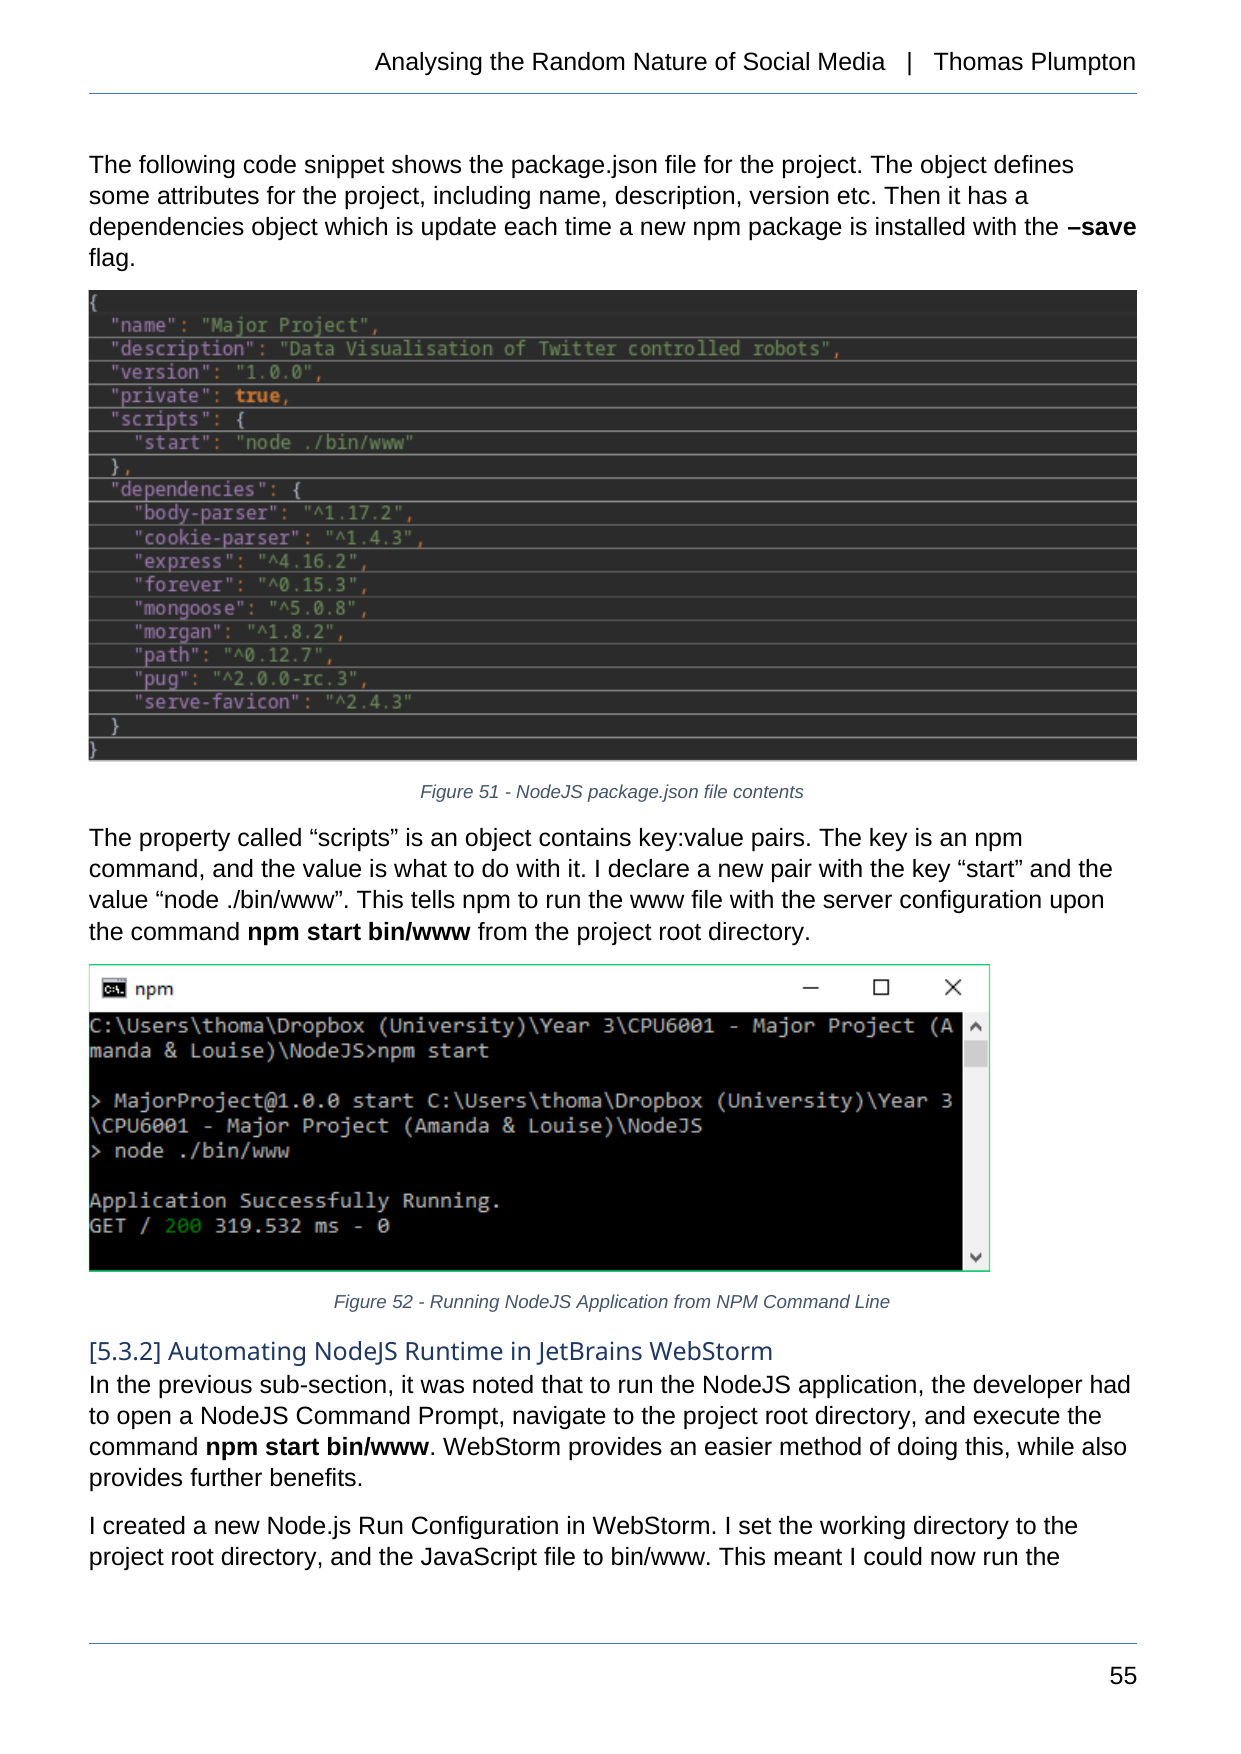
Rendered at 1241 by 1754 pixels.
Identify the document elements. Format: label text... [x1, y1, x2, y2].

text Figure 51 - NodeJS package.json file contents [89, 781, 1137, 803]
text Figure 52 - Running NodeJS Application from NPM Command Line [89, 1291, 1137, 1313]
subtitle [5.3.2] Automating NodeJS Runtime in JetBrains WebStorm [89, 1333, 1137, 1367]
text The property called “scripts” is an object contains key:value pairs. The key is an npm command, and the value is what to do with it. I declare a new pair with the key “start” and the value “node ./bin/www”. This tells npm to run the www file with the server configuration upon the command npm start bin/www from the project root directory. [89, 823, 1137, 945]
picture [88, 964, 991, 1272]
text In the previous sub-section, it was noted that to run the NodeJS application, the developer had to open a NodeJS Command Prompt, navigate to the project root directory, and execute the command npm start bin/www. WebStorm provides an easier method of doing this, while also provides further benefits. [89, 1370, 1137, 1492]
text The following code snippet shows the package.json file for the project. The object defines some attributes for the project, including name, description, version etc. Then it has a dependencies object which is update each time a new npm package is installed with the –save flag. [89, 150, 1137, 272]
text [89, 1511, 1137, 1571]
